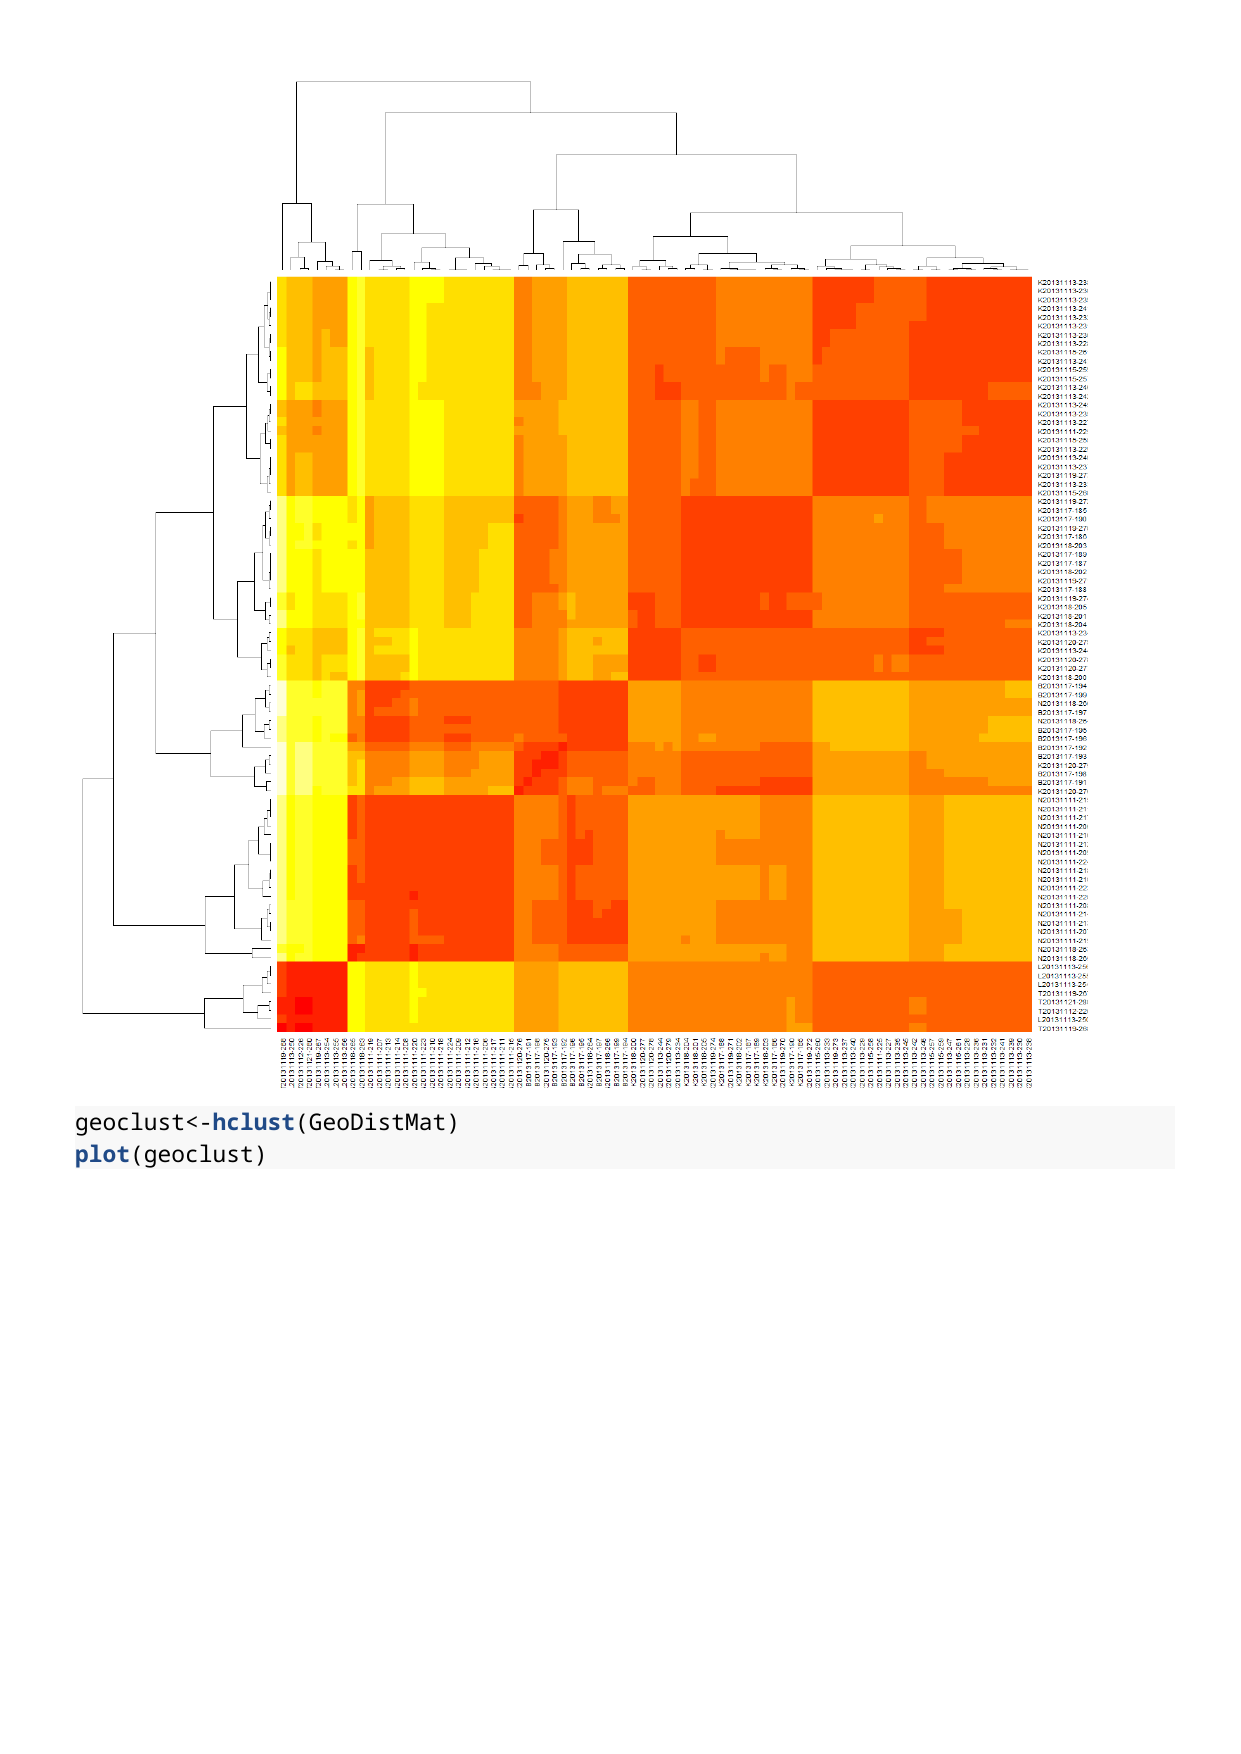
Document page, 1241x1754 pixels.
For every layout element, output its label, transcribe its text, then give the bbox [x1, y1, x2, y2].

text geoclust<-hclust(GeoDistMat) plot(geoclust) [267, 1106, 1175, 1169]
picture [75, 75, 1088, 1088]
